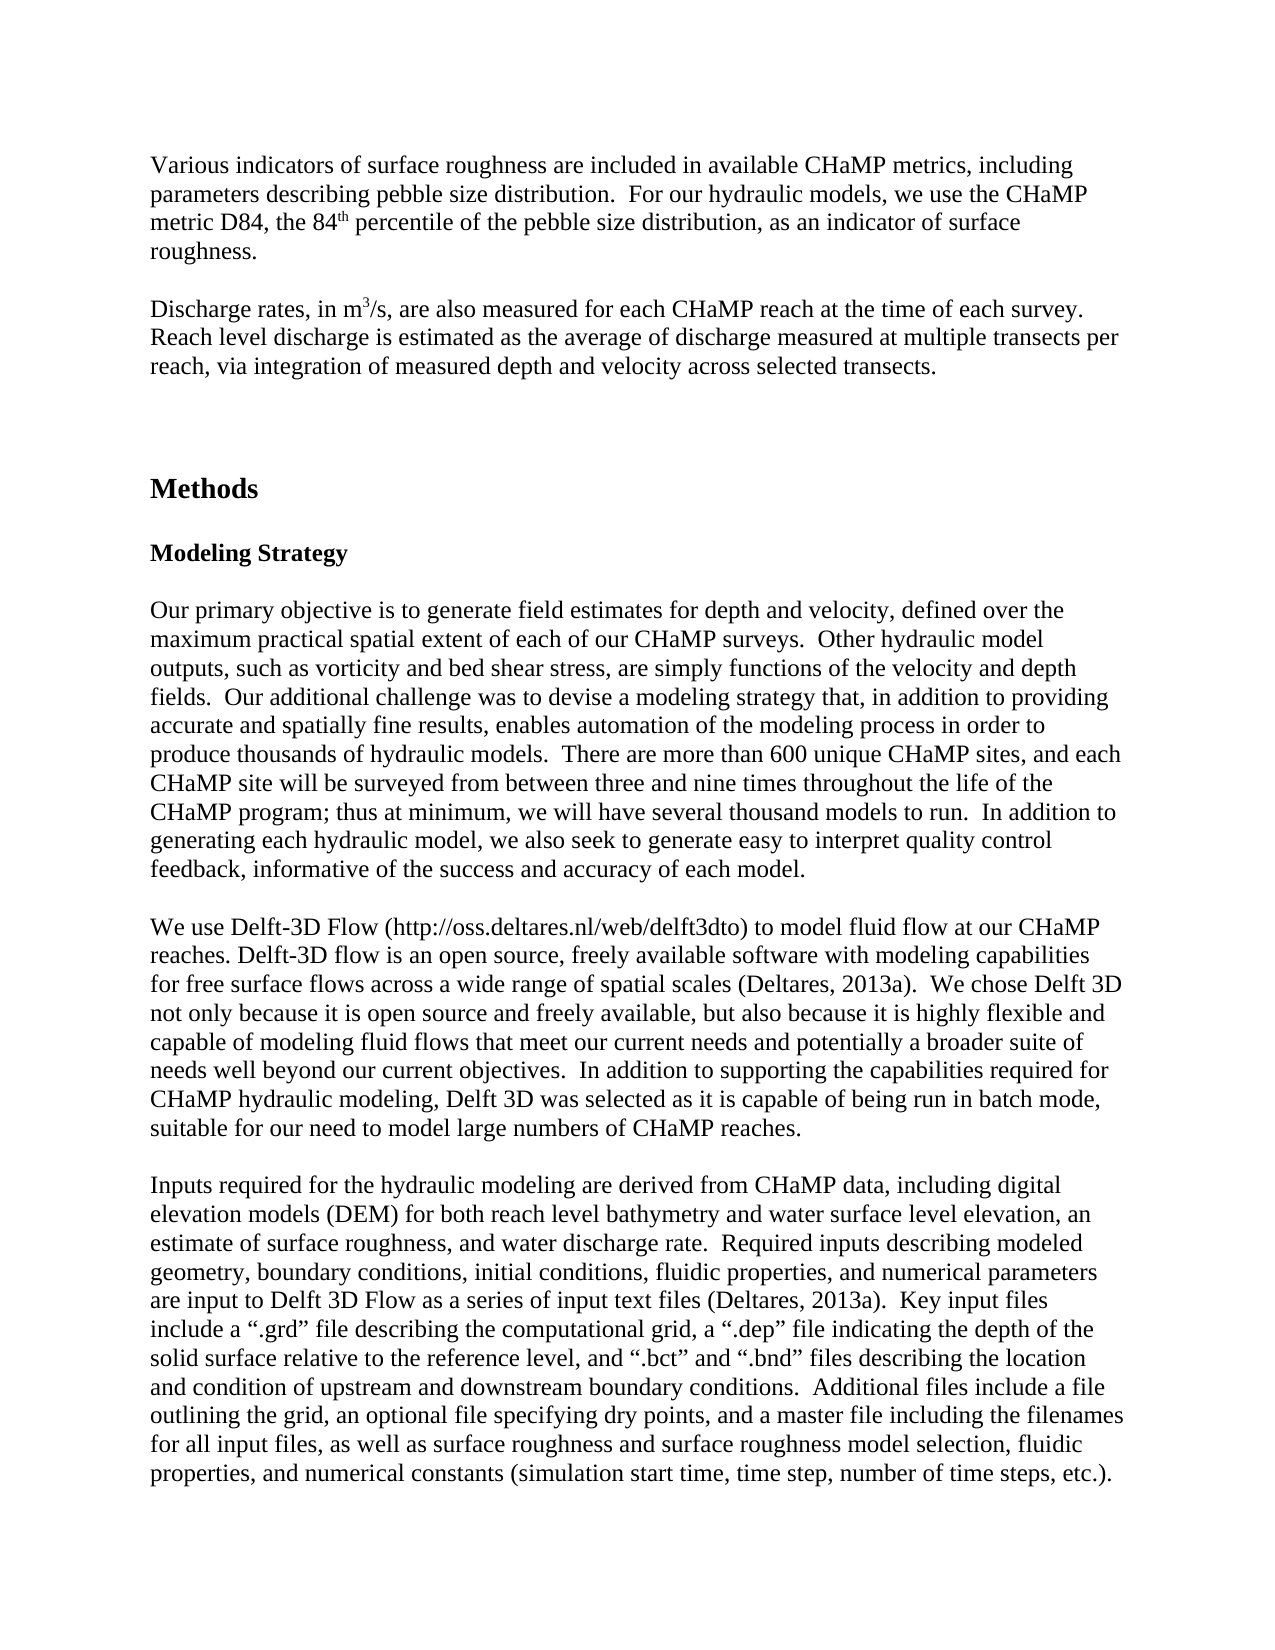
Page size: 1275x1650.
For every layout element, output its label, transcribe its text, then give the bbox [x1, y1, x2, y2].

text Inputs required for the hydraulic modeling are derived from CHaMP data, including digital elevation models (DEM) for both reach level bathymetry and water surface level elevation, an estimate of surface roughness, and water discharge rate. Required inputs describing modeled geometry, boundary conditions, initial conditions, fluidic properties, and numerical parameters are input to Delft 3D Flow as a series of input text files (Deltares, 2013a). Key input files include a “.grd” file describing the computational grid, a “.dep” file indicating the depth of the solid surface relative to the reference level, and “.bct” and “.bnd” files describing the location and condition of upstream and downstream boundary conditions. Additional files include a file outlining the grid, an optional file specifying dry points, and a master file including the filenames for all input files, as well as surface roughness and surface roughness model selection, fluidic properties, and numerical constants (simulation start time, time step, number of time steps, etc.). [150, 1171, 1125, 1487]
text Methods [150, 471, 1125, 504]
text Discharge rates, in m3/s, are also measured for each CHaMP reach at the time of each survey. Reach level discharge is estimated as the average of discharge measured at multiple transects per reach, via integration of measured depth and velocity across selected transects. [150, 294, 1125, 380]
text We use Delft-3D Flow (http://oss.deltares.nl/web/delft3dto) to model fluid flow at our CHaMP reaches. Delft-3D flow is an open source, freely available software with modeling capabilities for free surface flows across a wide range of spatial scales (Deltares, 2013a). We chose Delft 3D not only because it is open source and freely available, but also because it is highly flexible and capable of modeling fluid flows that meet our current needs and potentially a broader suite of needs well beyond our current objectives. In addition to supporting the capabilities required for CHaMP hydraulic modeling, Delft 3D was selected as it is capable of being run in batch mode, suitable for our need to model large numbers of CHaMP reaches. [150, 912, 1125, 1142]
text Various indicators of surface roughness are included in available CHaMP metrics, including parameters describing pebble size distribution. For our hydraulic models, we use the CHaMP metric D84, the 84th percentile of the pebble size distribution, as an indicator of surface roughness. [150, 150, 1125, 265]
text Modeling Strategy [150, 538, 1125, 567]
text Our primary objective is to generate field estimates for depth and velocity, defined over the maximum practical spatial extent of each of our CHaMP surveys. Other hydraulic model outputs, such as vorticity and bed shear stress, are simply functions of the velocity and depth fields. Our additional challenge was to devise a modeling strategy that, in addition to providing accurate and spatially fine results, enables automation of the modeling process in order to produce thousands of hydraulic models. There are more than 600 unique CHaMP sites, and each CHaMP site will be surveyed from between three and nine times throughout the life of the CHaMP program; thus at minimum, we will have several thousand models to run. In addition to generating each hydraulic model, we also seek to generate easy to interpret quality control feedback, informative of the success and accuracy of each model. [150, 596, 1125, 883]
